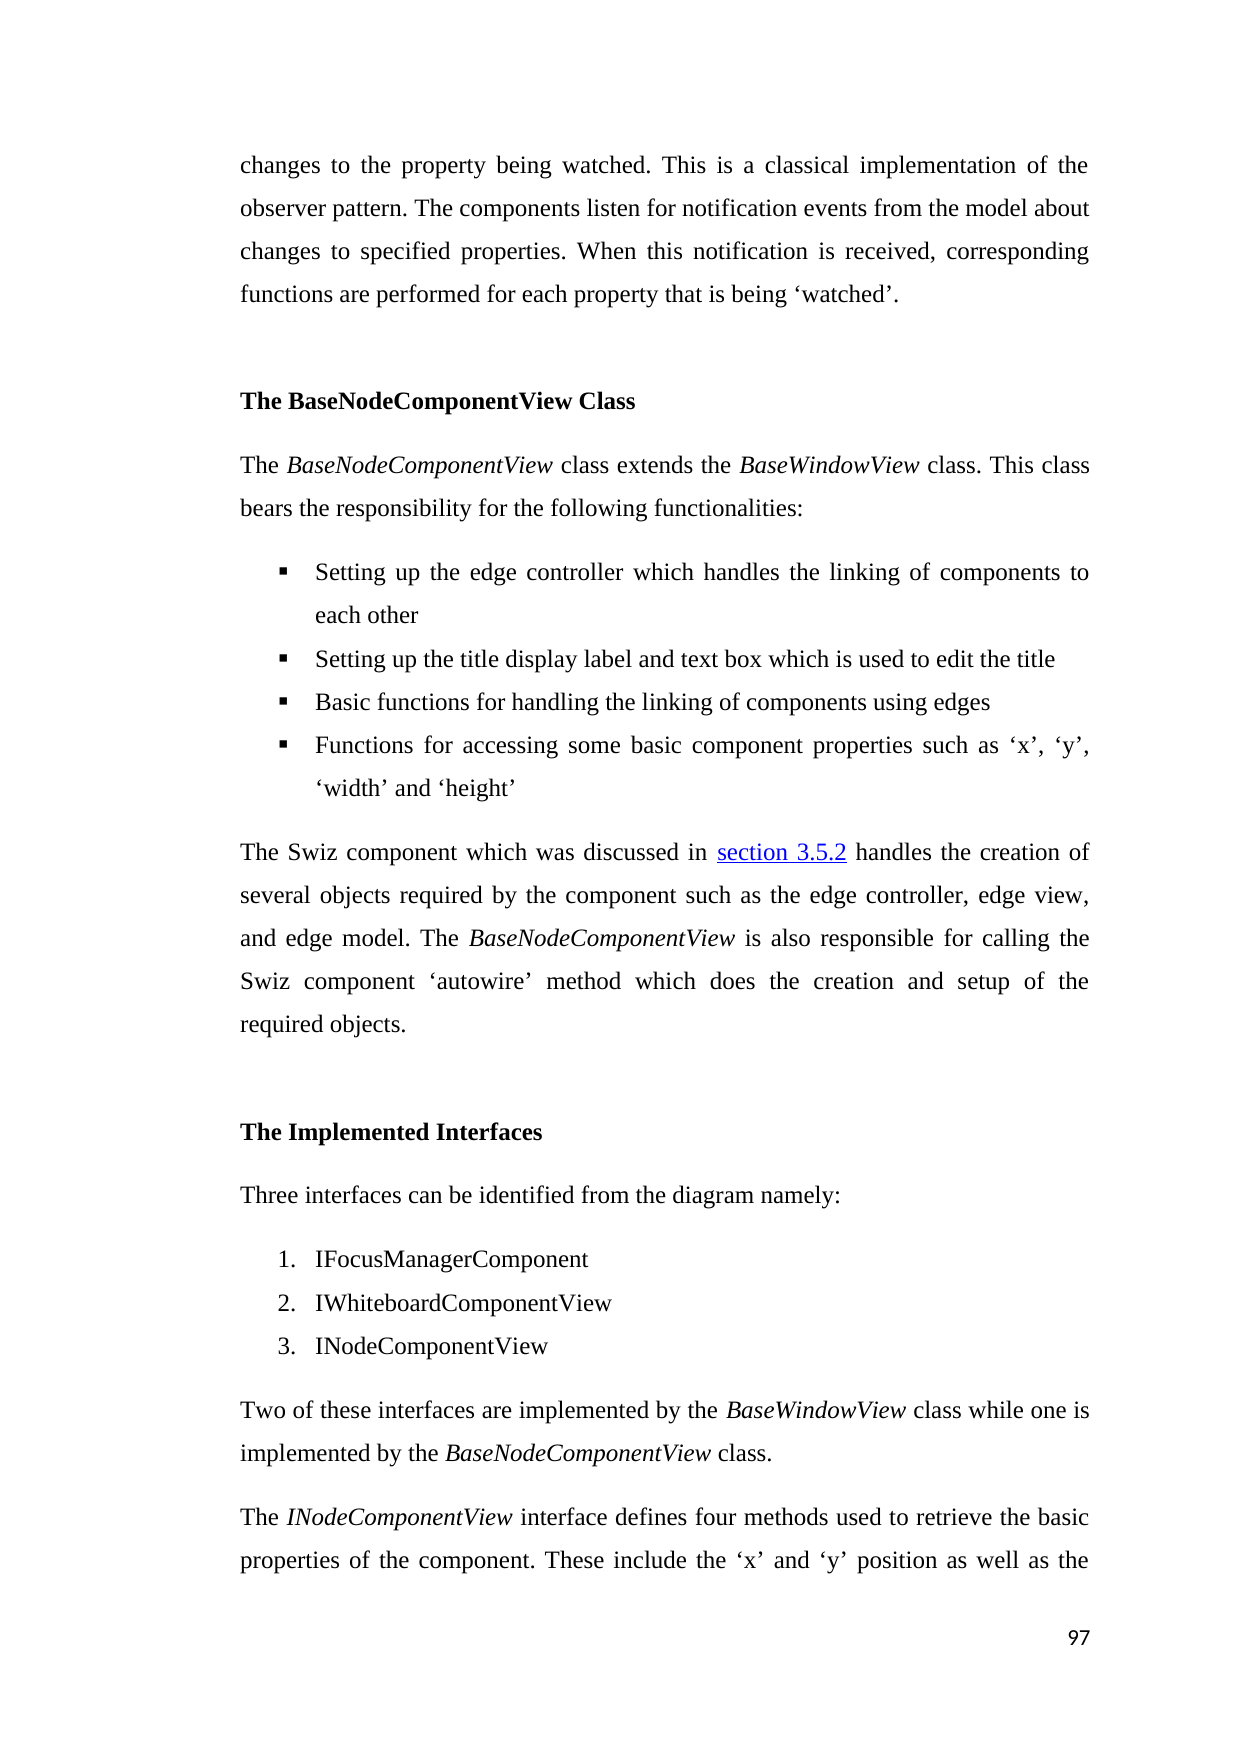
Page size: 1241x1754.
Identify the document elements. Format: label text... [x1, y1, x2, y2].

text Two of these interfaces are implemented by the BaseWindowView class while one is implemented by the BaseNodeComponentView class. [240, 1395, 1090, 1467]
list Setting up the title display label and text box which is used to edit the title [277, 644, 1090, 672]
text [240, 1502, 1090, 1574]
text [240, 150, 1090, 308]
text The Swiz component which was discussed in section 3.5.2 handles the creation of several objects required by the component such as the edge controller, edge view, and edge model. The BaseNodeComponentView is also responsible for calling the Swiz component ‘autowire’ method which does the creation and setup of the required objects. [240, 837, 1090, 1038]
text Three interfaces can be identified from the diagram namely: [240, 1181, 1090, 1209]
text The BaseNodeComponentView class extends the BaseWindowView class. This class bears the responsibility for the following functionalities: [240, 450, 1090, 522]
list IFocusManagerComponent [277, 1244, 1090, 1273]
text The BaseNodeComponentView Class [240, 343, 1090, 415]
list INodeComponentView [277, 1331, 1090, 1359]
list Setting up the edge controller which handles the linking of components to each other [277, 557, 1090, 629]
text The Implemented Interfaces [240, 1073, 1090, 1145]
list Basic functions for handling the linking of components using edges [277, 687, 1090, 716]
list IWhiteboardComponentView [277, 1288, 1090, 1316]
list Functions for accessing some basic component properties such as ‘x’, ‘y’, ‘width’ and ‘height’ [277, 730, 1090, 802]
